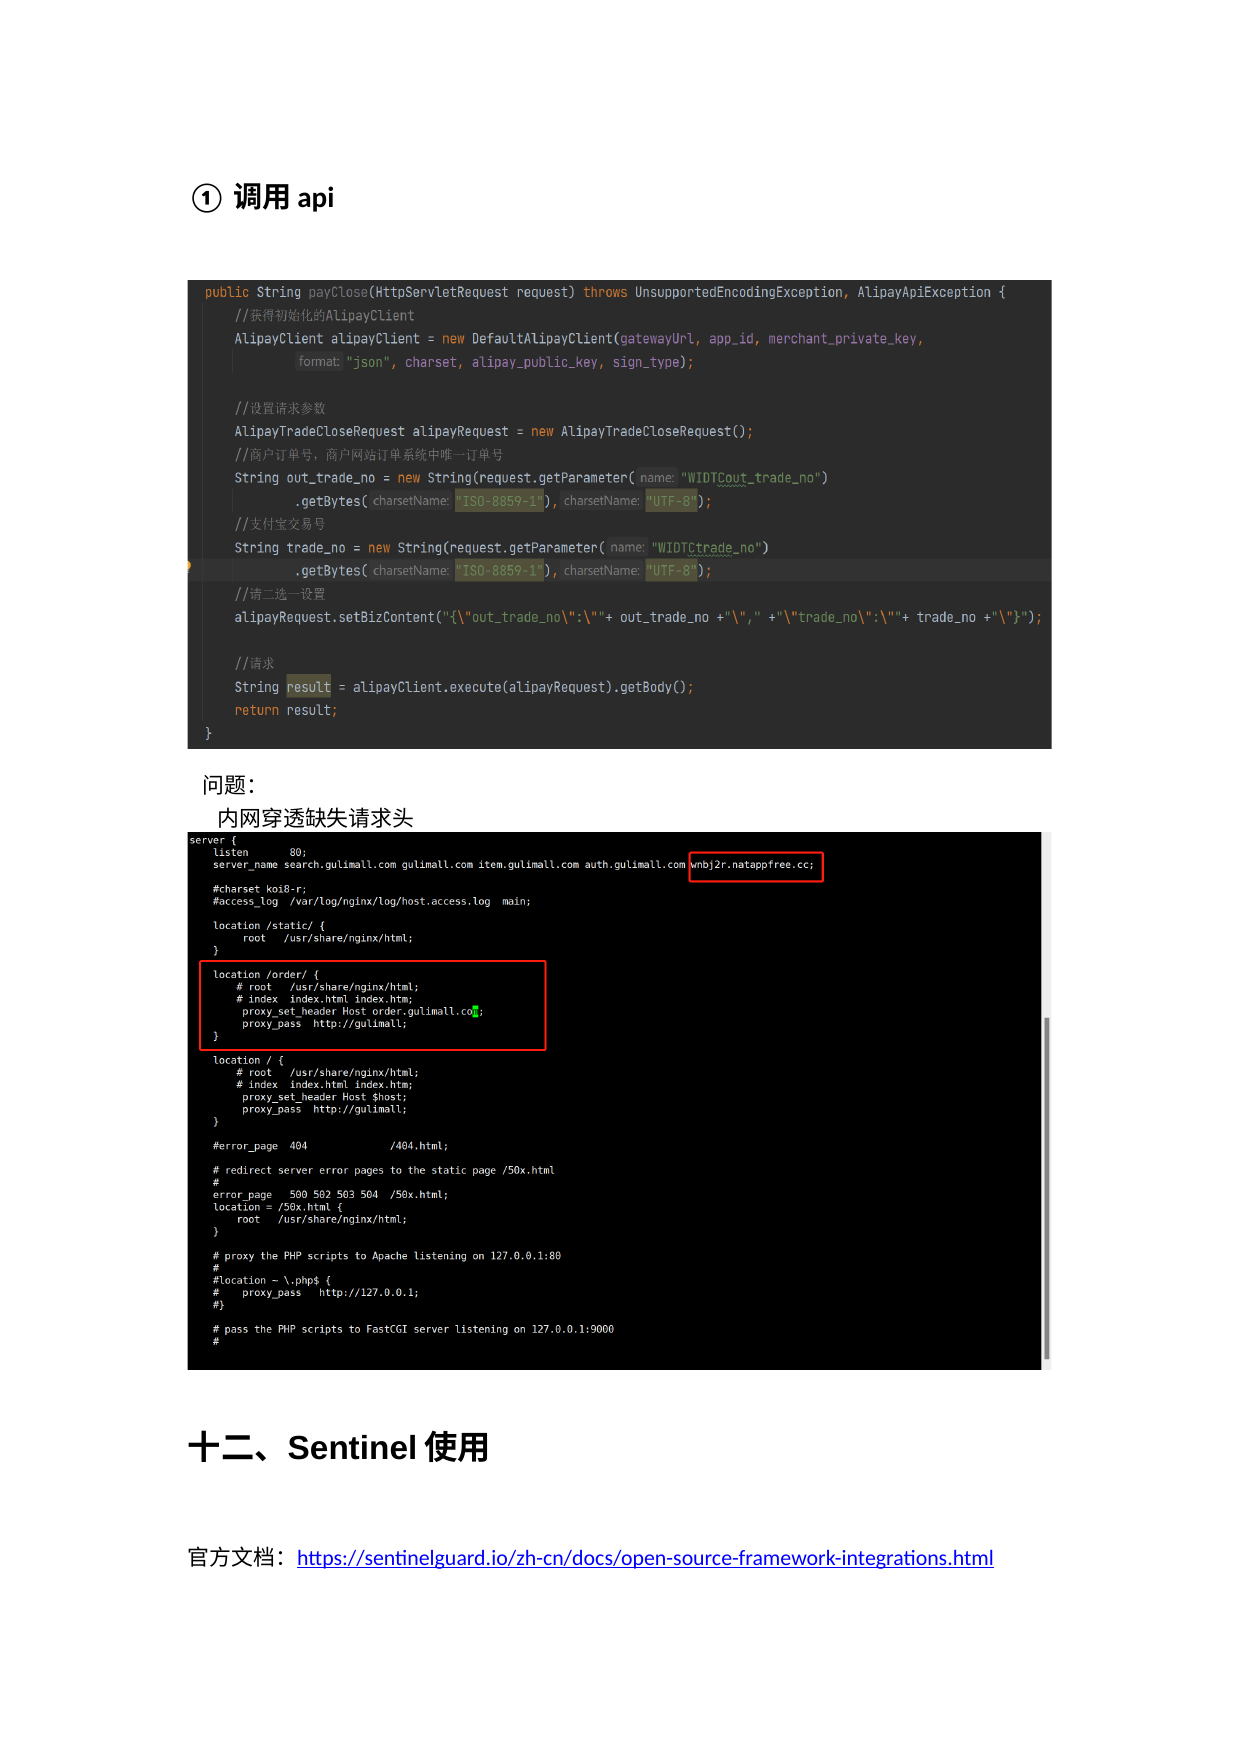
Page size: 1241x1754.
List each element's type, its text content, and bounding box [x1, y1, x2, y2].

subtitle Sentinel使用 [187, 1412, 1053, 1477]
text 官方文档：https://sentinelguard.io/zh-cn/docs/open-source-framework-integrations.html [187, 1539, 1053, 1572]
text 内网穿透缺失请求头 [187, 800, 1053, 833]
picture [187, 832, 1052, 1370]
text 问题： [187, 768, 1053, 800]
picture [187, 280, 1052, 749]
subtitle ① 调用api [187, 162, 1053, 227]
